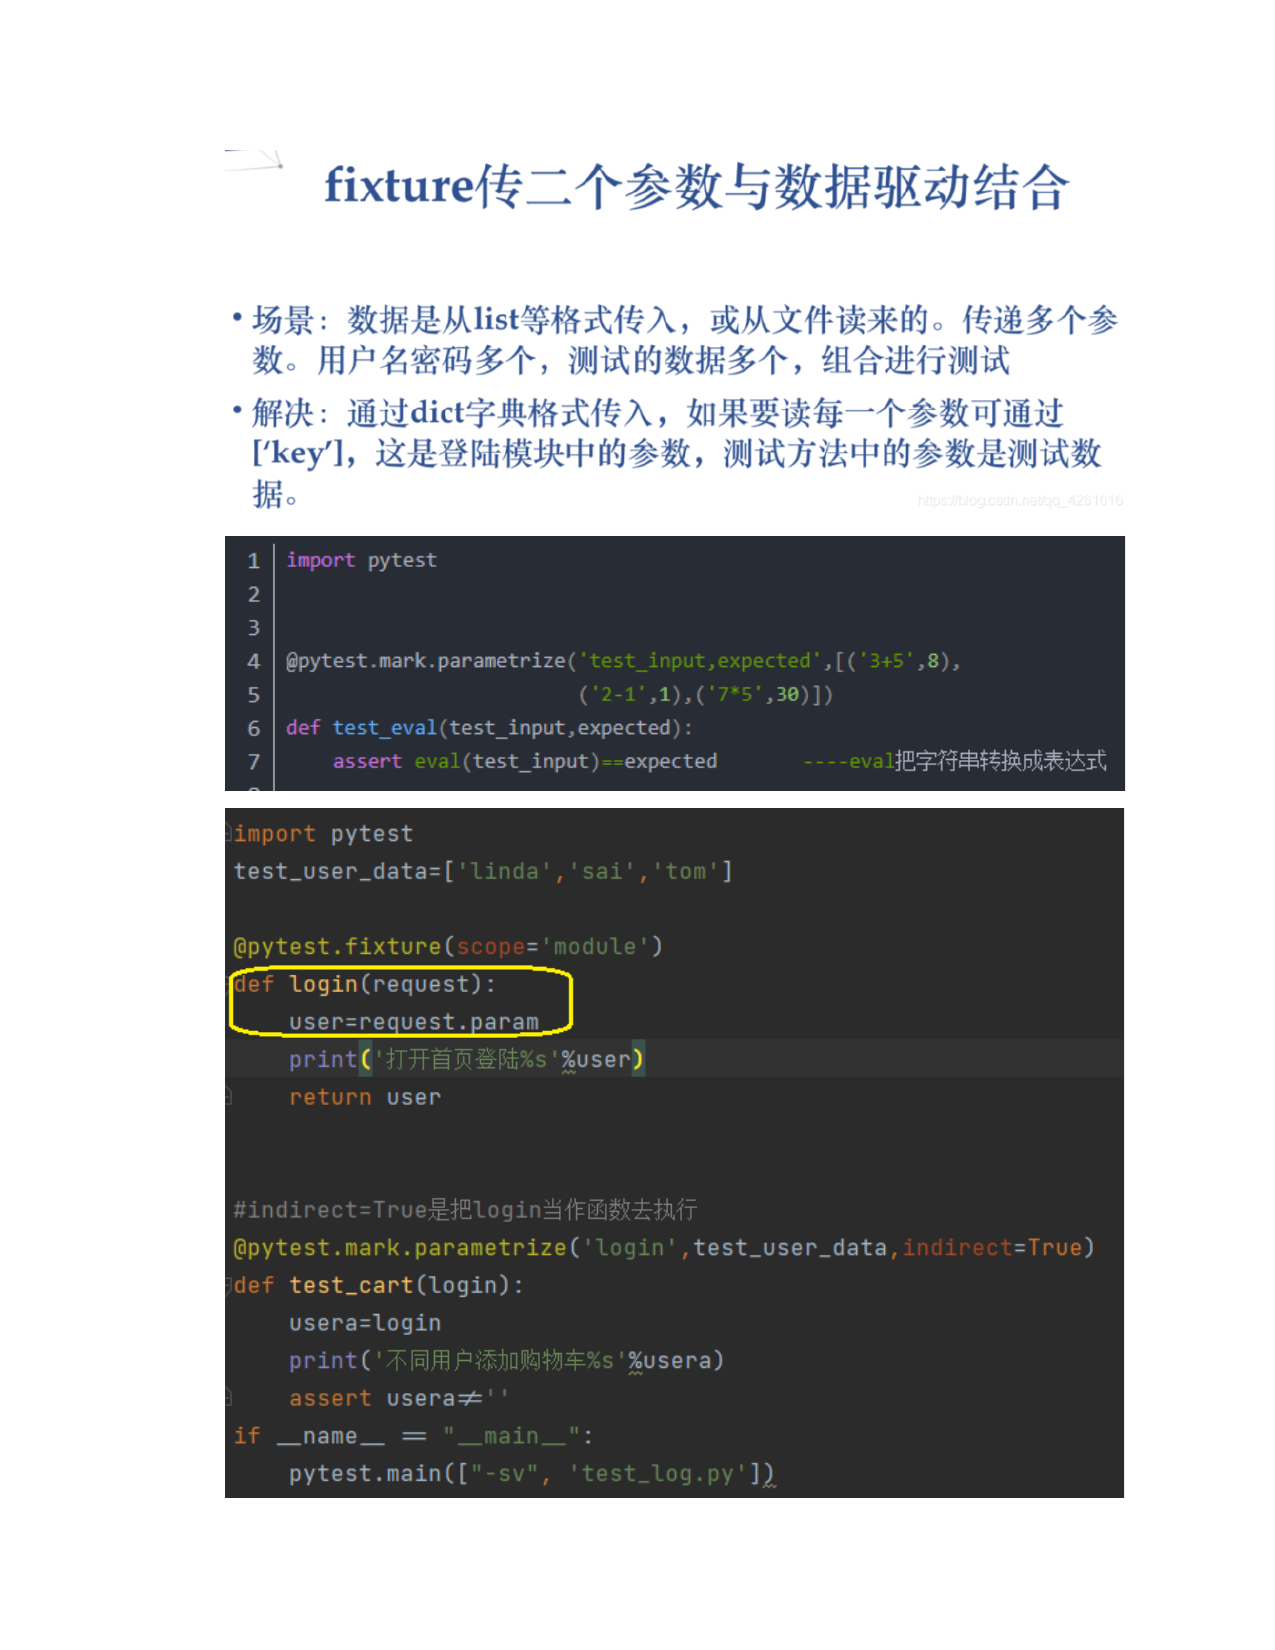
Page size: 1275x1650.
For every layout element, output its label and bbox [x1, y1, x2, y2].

picture [225, 536, 1125, 791]
picture [225, 150, 1125, 518]
picture [225, 808, 1125, 1498]
